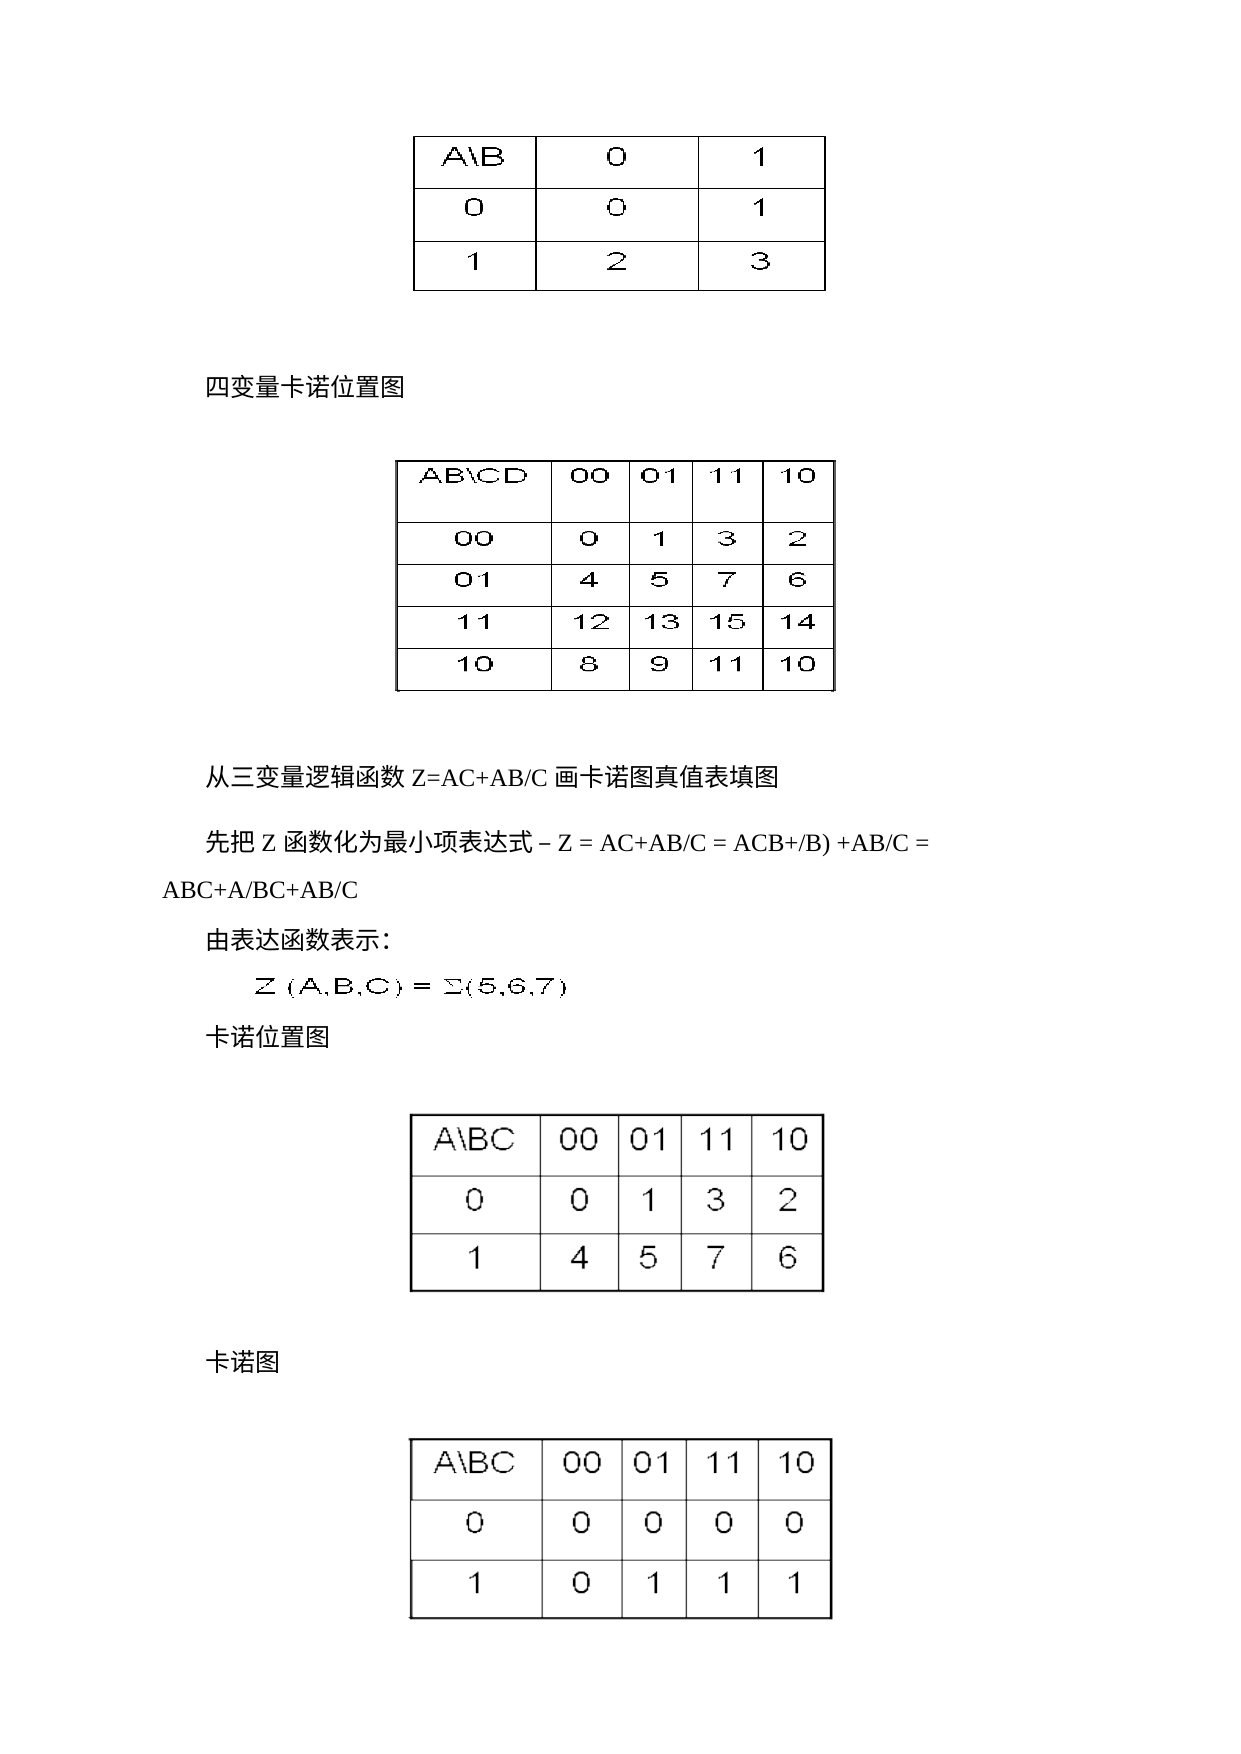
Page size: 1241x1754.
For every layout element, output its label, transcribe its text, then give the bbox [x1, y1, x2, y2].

text 四变量卡诺位置图 [162, 353, 1122, 418]
text 由表达函数表示： [162, 906, 1122, 971]
picture [401, 129, 839, 298]
text 先把 Z 函数化为最小项表达式 – Z = AC+AB/C = ACB+/B) +AB/C = ABC+A/BC+AB/C [162, 808, 1122, 906]
text 卡诺位置图 [162, 1003, 1122, 1068]
picture [396, 1429, 844, 1625]
picture [402, 1104, 839, 1298]
picture [249, 972, 576, 1001]
picture [388, 454, 852, 698]
text 卡诺图 [162, 1328, 1122, 1393]
text 从三变量逻辑函数 Z=AC+AB/C 画卡诺图真值表填图 [162, 743, 1122, 808]
